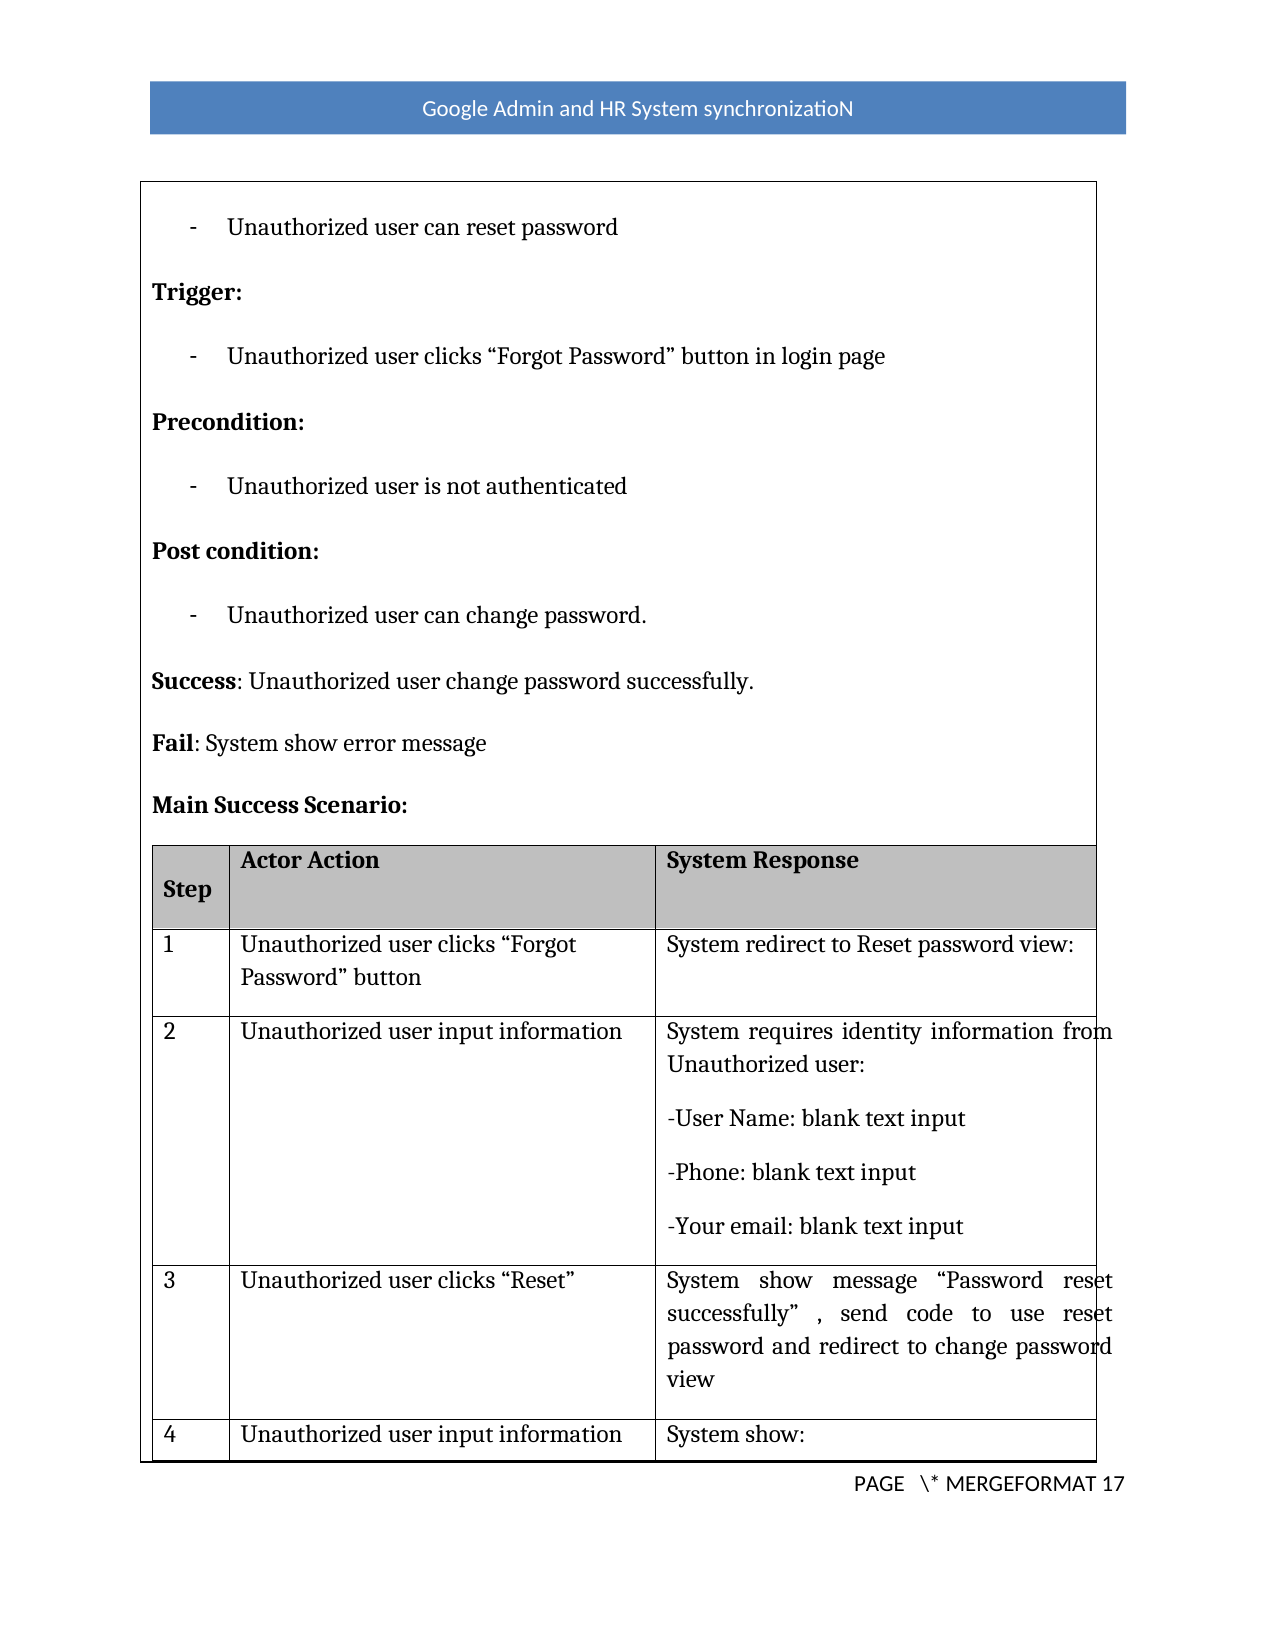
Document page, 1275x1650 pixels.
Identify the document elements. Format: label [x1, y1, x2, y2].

table_cell [141, 182, 1096, 1461]
